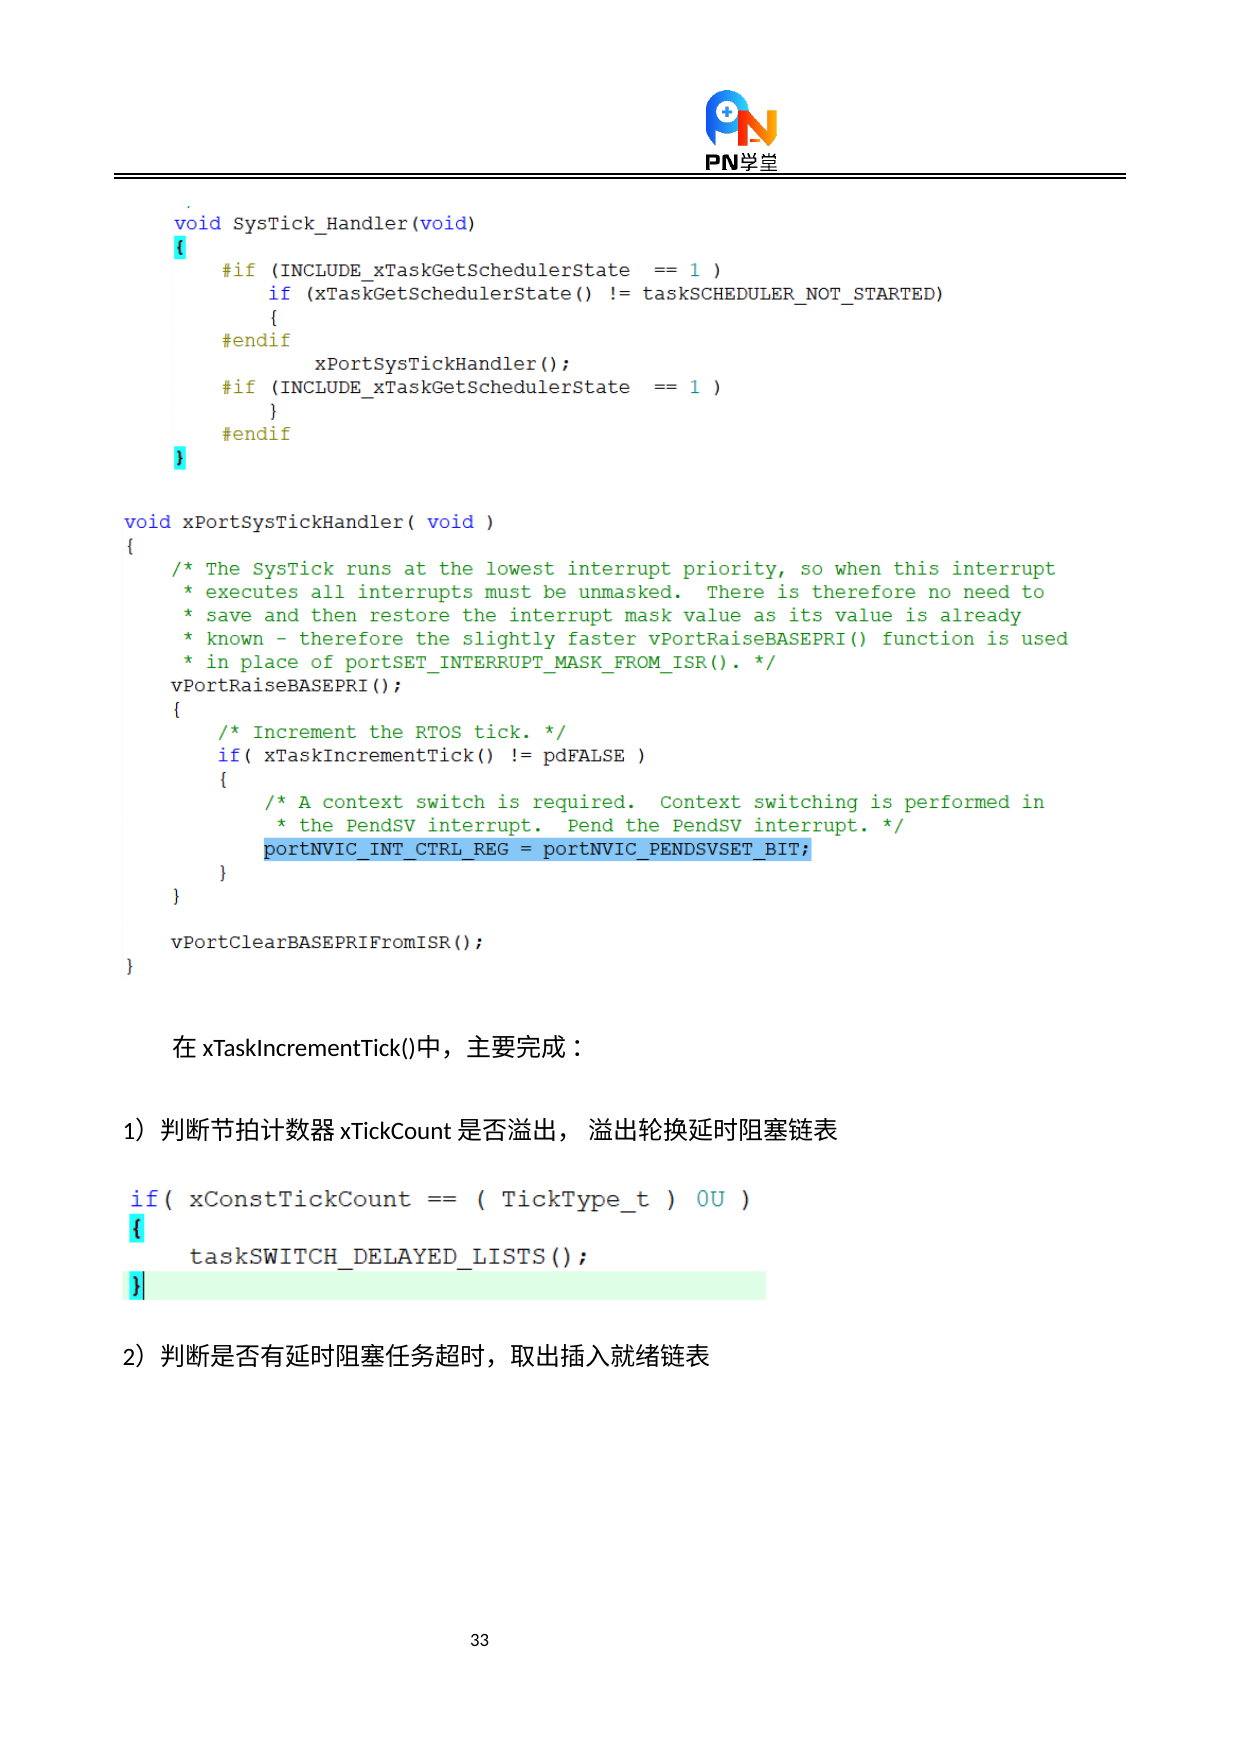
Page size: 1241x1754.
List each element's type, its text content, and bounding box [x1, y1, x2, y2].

list 1）判断节拍计数器xTickCount 是否溢出， 溢出轮换延时阻塞链表 [122, 1096, 1118, 1161]
list 判断是否有延时阻塞任务超时，取出插入就绪链表 [122, 1322, 1118, 1387]
picture [172, 206, 954, 475]
picture [705, 90, 777, 171]
picture [122, 1179, 766, 1305]
text 在xTaskIncrementTick()中，主要完成 ： [122, 1013, 1118, 1078]
picture [122, 512, 1070, 981]
